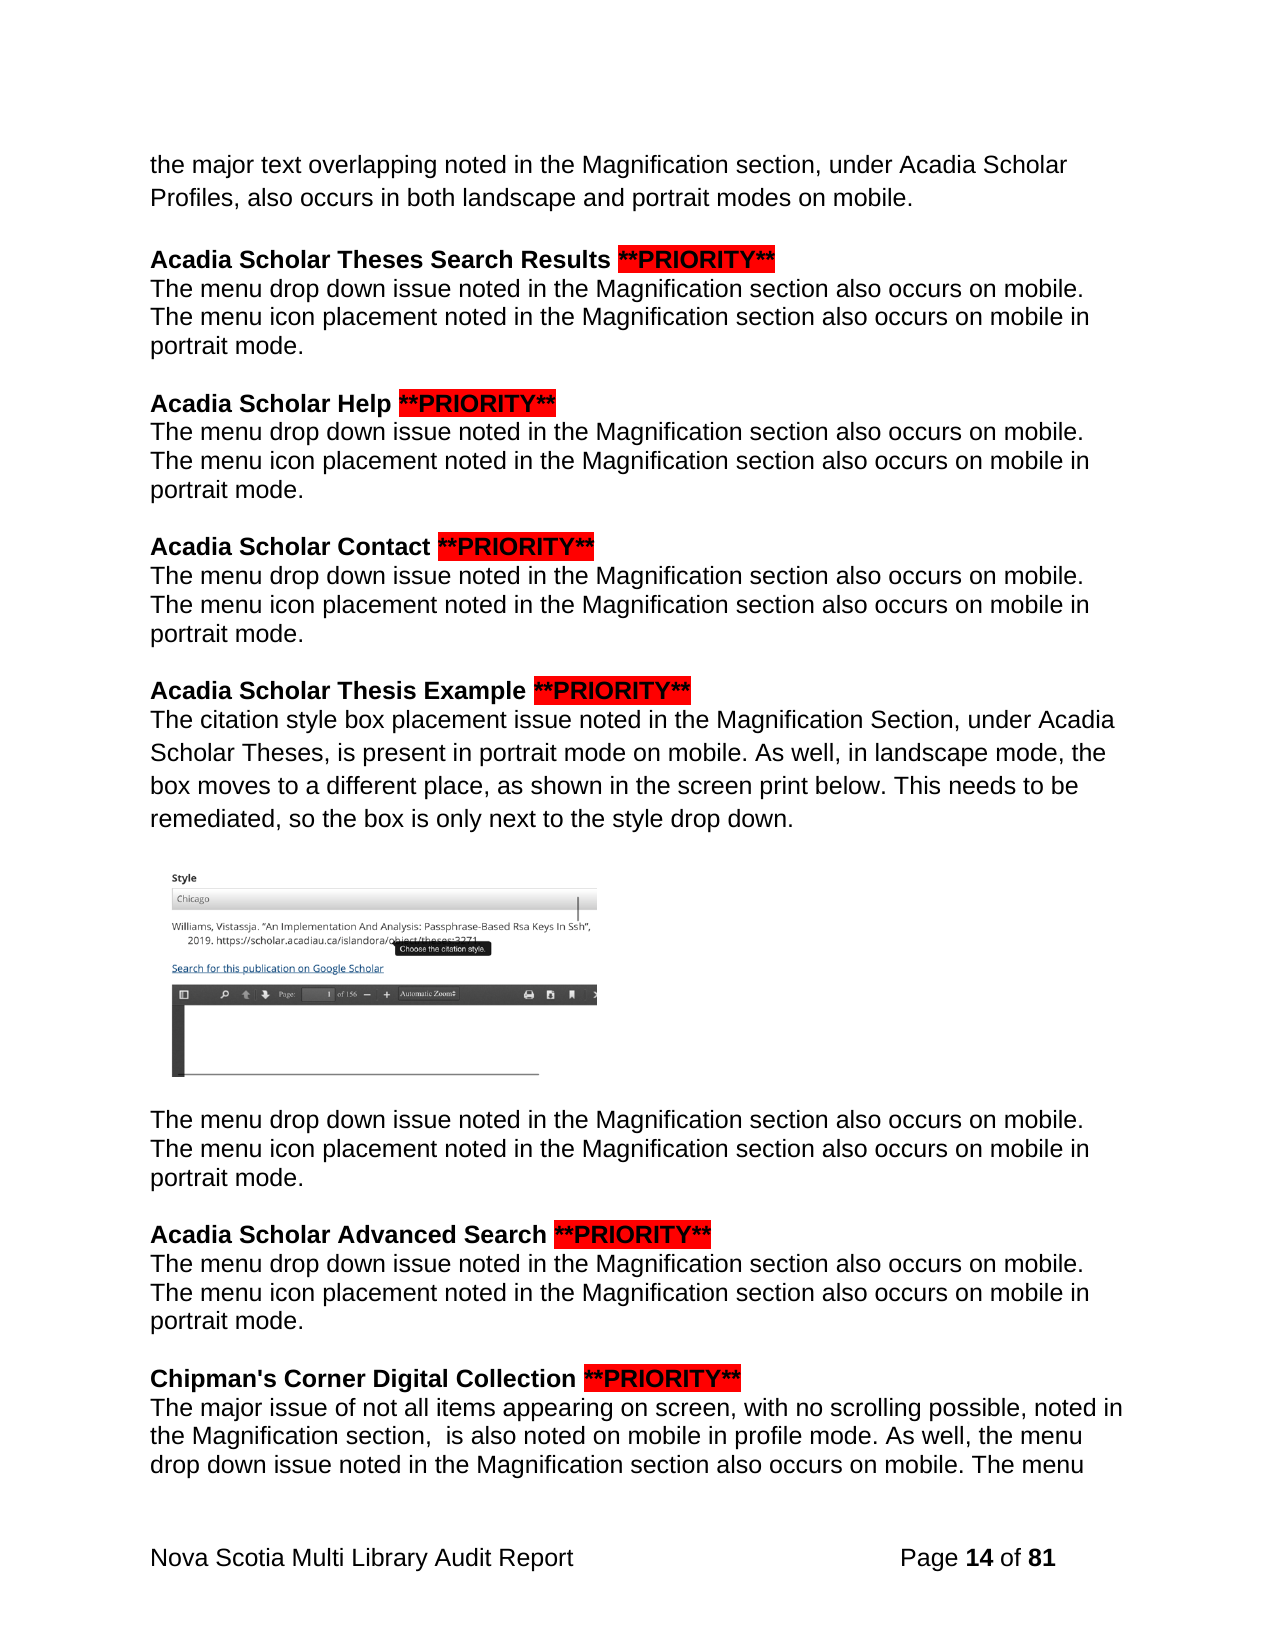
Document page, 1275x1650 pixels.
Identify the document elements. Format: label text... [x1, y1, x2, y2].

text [150, 150, 1125, 212]
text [150, 1392, 1125, 1479]
text Chipman's Corner Digital Collection **PRIORITY** [150, 1335, 1125, 1392]
text Acadia Scholar Contact **PRIORITY** [150, 503, 1125, 561]
picture [150, 870, 597, 1077]
text Acadia Scholar Help **PRIORITY** [150, 388, 1125, 417]
text Acadia Scholar Thesis Example **PRIORITY** [150, 647, 1125, 705]
text Acadia Scholar Theses Search Results **PRIORITY** [150, 216, 1125, 273]
text The citation style box placement issue noted in the Magnification Section, under Acadia Scholar Theses, is present in portrait mode on mobile. As well, in landscape mode, the box moves to a different place, as shown in the screen print below. This needs to be remediated, so the box is only next to the style drop down. [150, 705, 1125, 833]
text Acadia Scholar Advanced Search **PRIORITY** [150, 1191, 1125, 1249]
